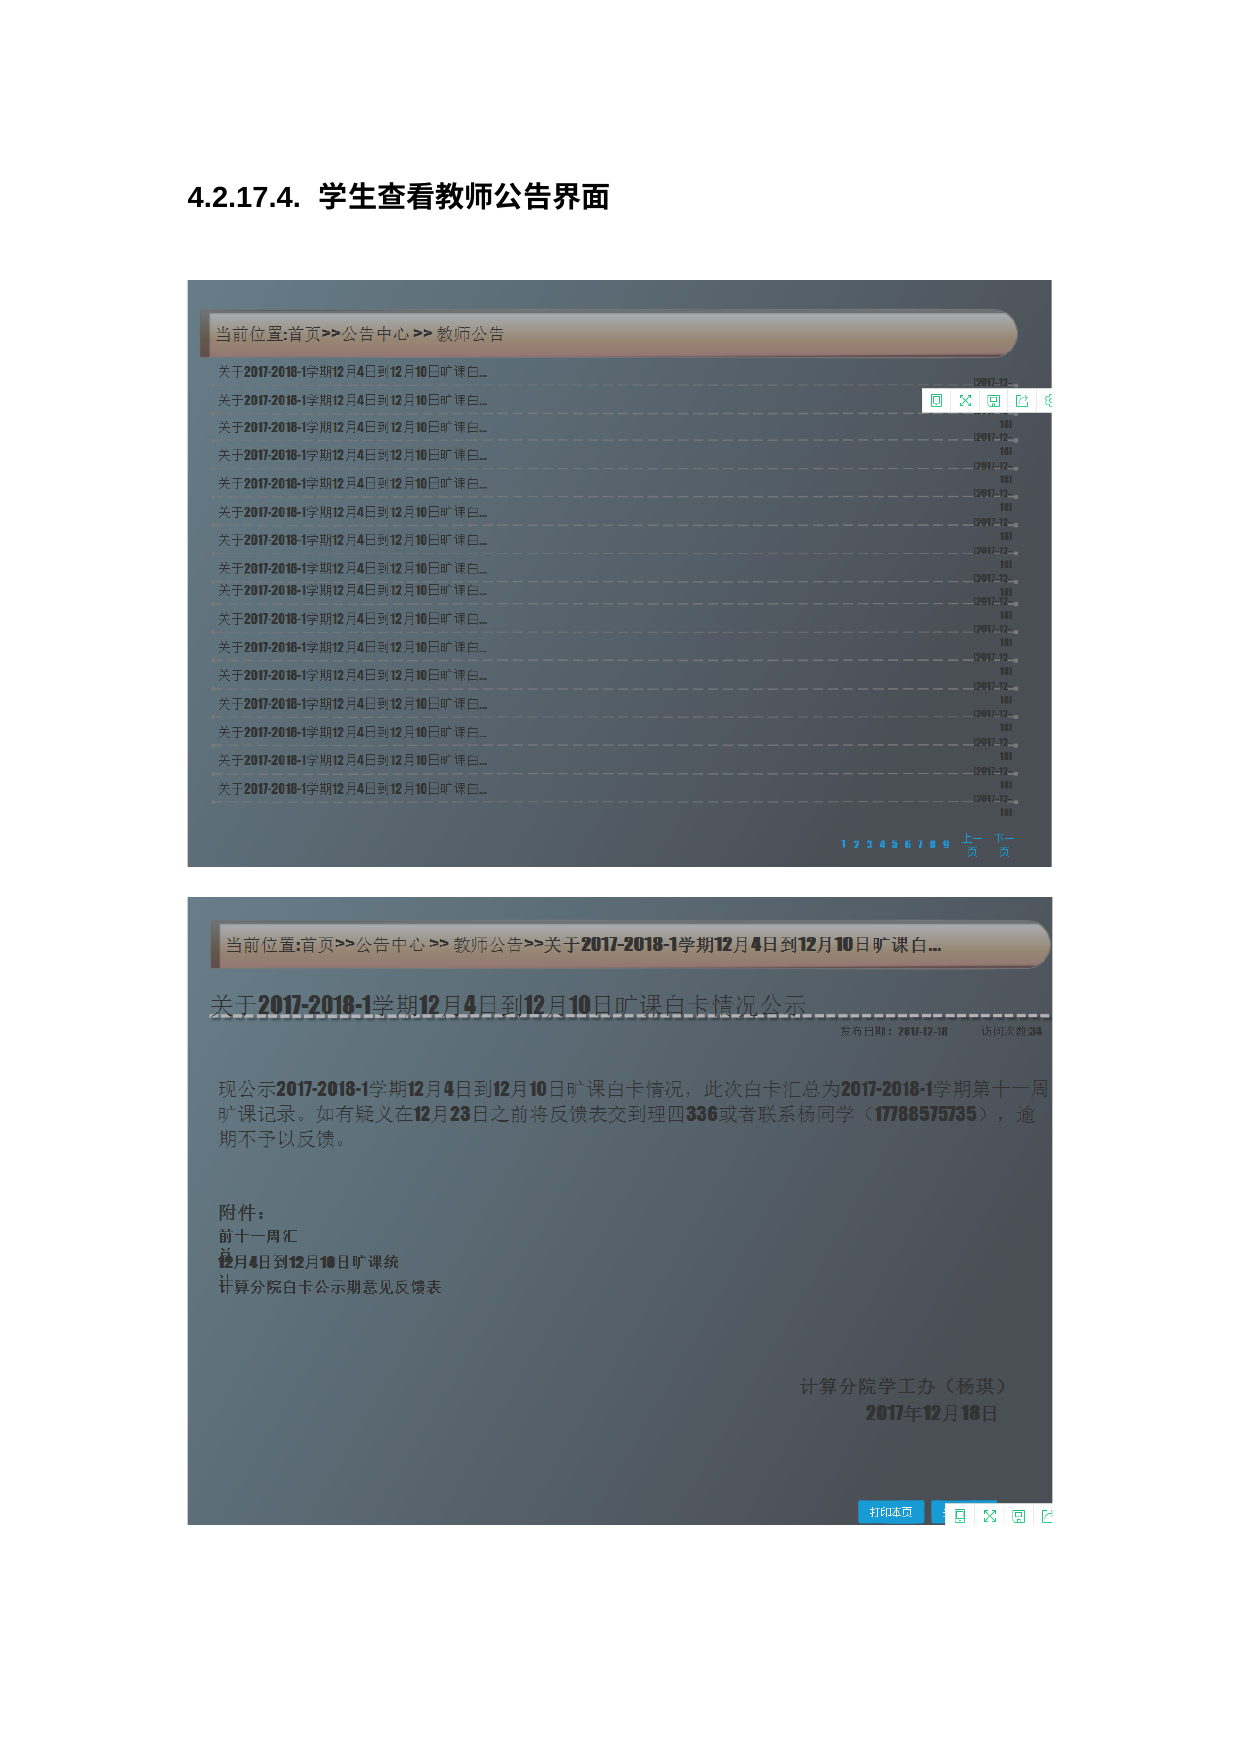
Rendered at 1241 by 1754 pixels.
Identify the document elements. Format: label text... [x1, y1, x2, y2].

subtitle 学生查看教师公告界面 [187, 162, 1053, 227]
picture [187, 897, 1053, 1525]
picture [187, 280, 1052, 867]
